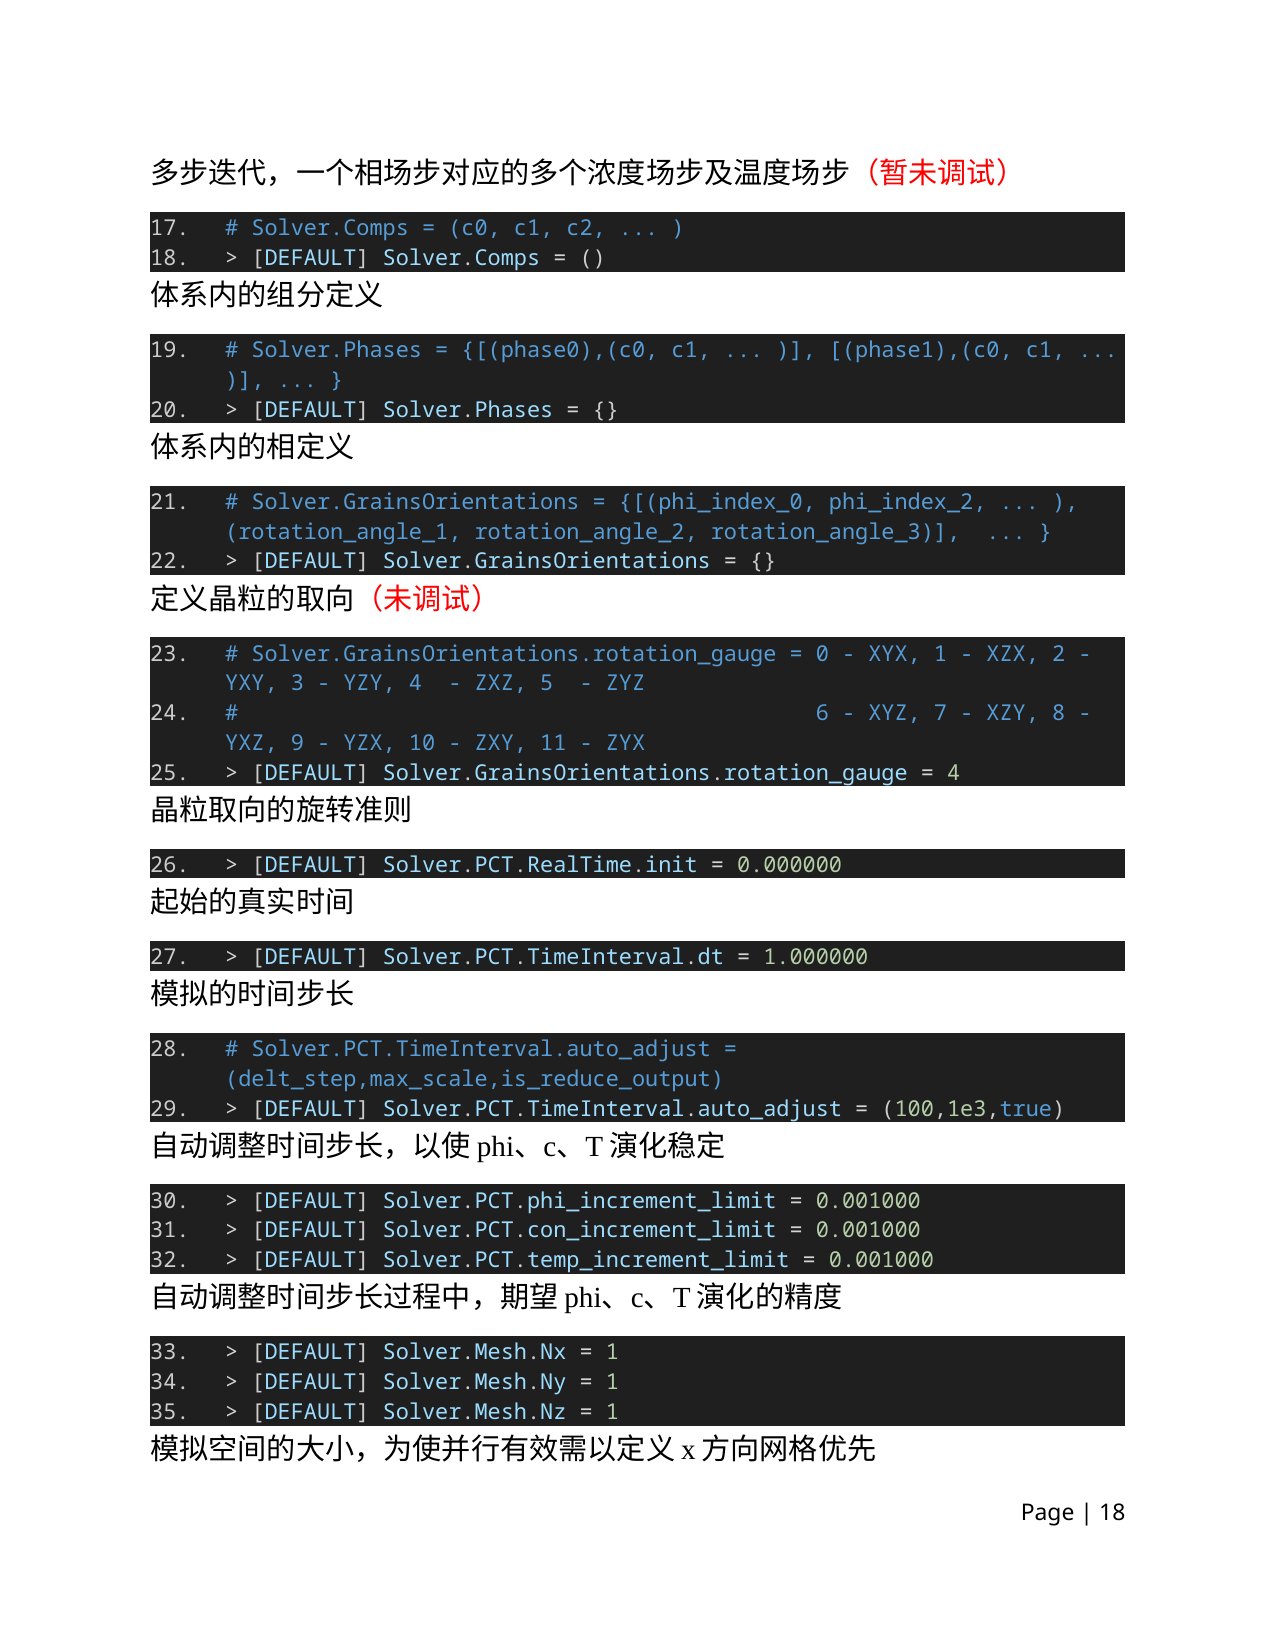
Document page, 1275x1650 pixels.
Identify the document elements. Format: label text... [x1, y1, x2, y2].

list > [DEFAULT] Solver.PCT.TimeInterval.dt = 1.000000 [150, 941, 1125, 971]
text 自动调整时间步长过程中，期望phi、c、T演化的精度 [150, 1274, 1125, 1316]
list > [DEFAULT] Solver.PCT.RealTime.init = 0.000000 [150, 849, 1125, 878]
text 自动调整时间步长，以使phi、c、T演化稳定 [150, 1122, 1125, 1164]
list > [DEFAULT] Solver.Mesh.Ny = 1 [150, 1366, 1125, 1396]
text 体系内的组分定义 [150, 272, 1125, 314]
text 定义晶粒的取向（未调试） [150, 575, 1125, 617]
list # Solver.GrainsOrientations = {[(phi_index_0, phi_index_2, ... ),(rotation_angle_1, rotation_angle_2, rotation_angle_3)], ... } [150, 486, 1125, 545]
text 模拟空间的大小，为使并行有效需以定义x方向网格优先 [150, 1426, 1125, 1468]
list # Solver.Comps = (c0, c1, c2, ... ) [150, 212, 1125, 242]
list > [DEFAULT] Solver.Mesh.Nz = 1 [150, 1396, 1125, 1426]
text 多步迭代，一个相场步对应的多个浓度场步及温度场步（暂未调试） [150, 150, 1125, 192]
list > [DEFAULT] Solver.PCT.con_increment_limit = 0.001000 [150, 1214, 1125, 1244]
list > [DEFAULT] Solver.PCT.temp_increment_limit = 0.001000 [150, 1244, 1125, 1274]
list # 6 - XYZ, 7 - XZY, 8 - YXZ, 9 - YZX, 10 - ZXY, 11 - ZYX [150, 697, 1125, 757]
list > [DEFAULT] Solver.Comps = () [150, 242, 1125, 272]
list > [DEFAULT] Solver.Phases = {} [150, 394, 1125, 423]
list > [DEFAULT] Solver.GrainsOrientations = {} [150, 545, 1125, 575]
text 起始的真实时间 [150, 878, 1125, 921]
list > [DEFAULT] Solver.GrainsOrientations.rotation_gauge = 4 [150, 757, 1125, 786]
text 体系内的相定义 [150, 423, 1125, 466]
text 晶粒取向的旋转准则 [150, 786, 1125, 829]
list # Solver.Phases = {[(phase0),(c0, c1, ... )], [(phase1),(c0, c1, ... )], ... } [150, 334, 1125, 394]
list # Solver.GrainsOrientations.rotation_gauge = 0 - XYX, 1 - XZX, 2 - YXY, 3 - YZY, 4 - ZXZ, 5 - ZYZ [150, 637, 1125, 697]
list > [DEFAULT] Solver.Mesh.Nx = 1 [150, 1336, 1125, 1366]
text 模拟的时间步长 [150, 971, 1125, 1013]
list > [DEFAULT] Solver.PCT.phi_increment_limit = 0.001000 [150, 1184, 1125, 1214]
list > [DEFAULT] Solver.PCT.TimeInterval.auto_adjust = (100,1e3,true) [150, 1092, 1125, 1122]
list # Solver.PCT.TimeInterval.auto_adjust = (delt_step,max_scale,is_reduce_output) [150, 1033, 1125, 1092]
